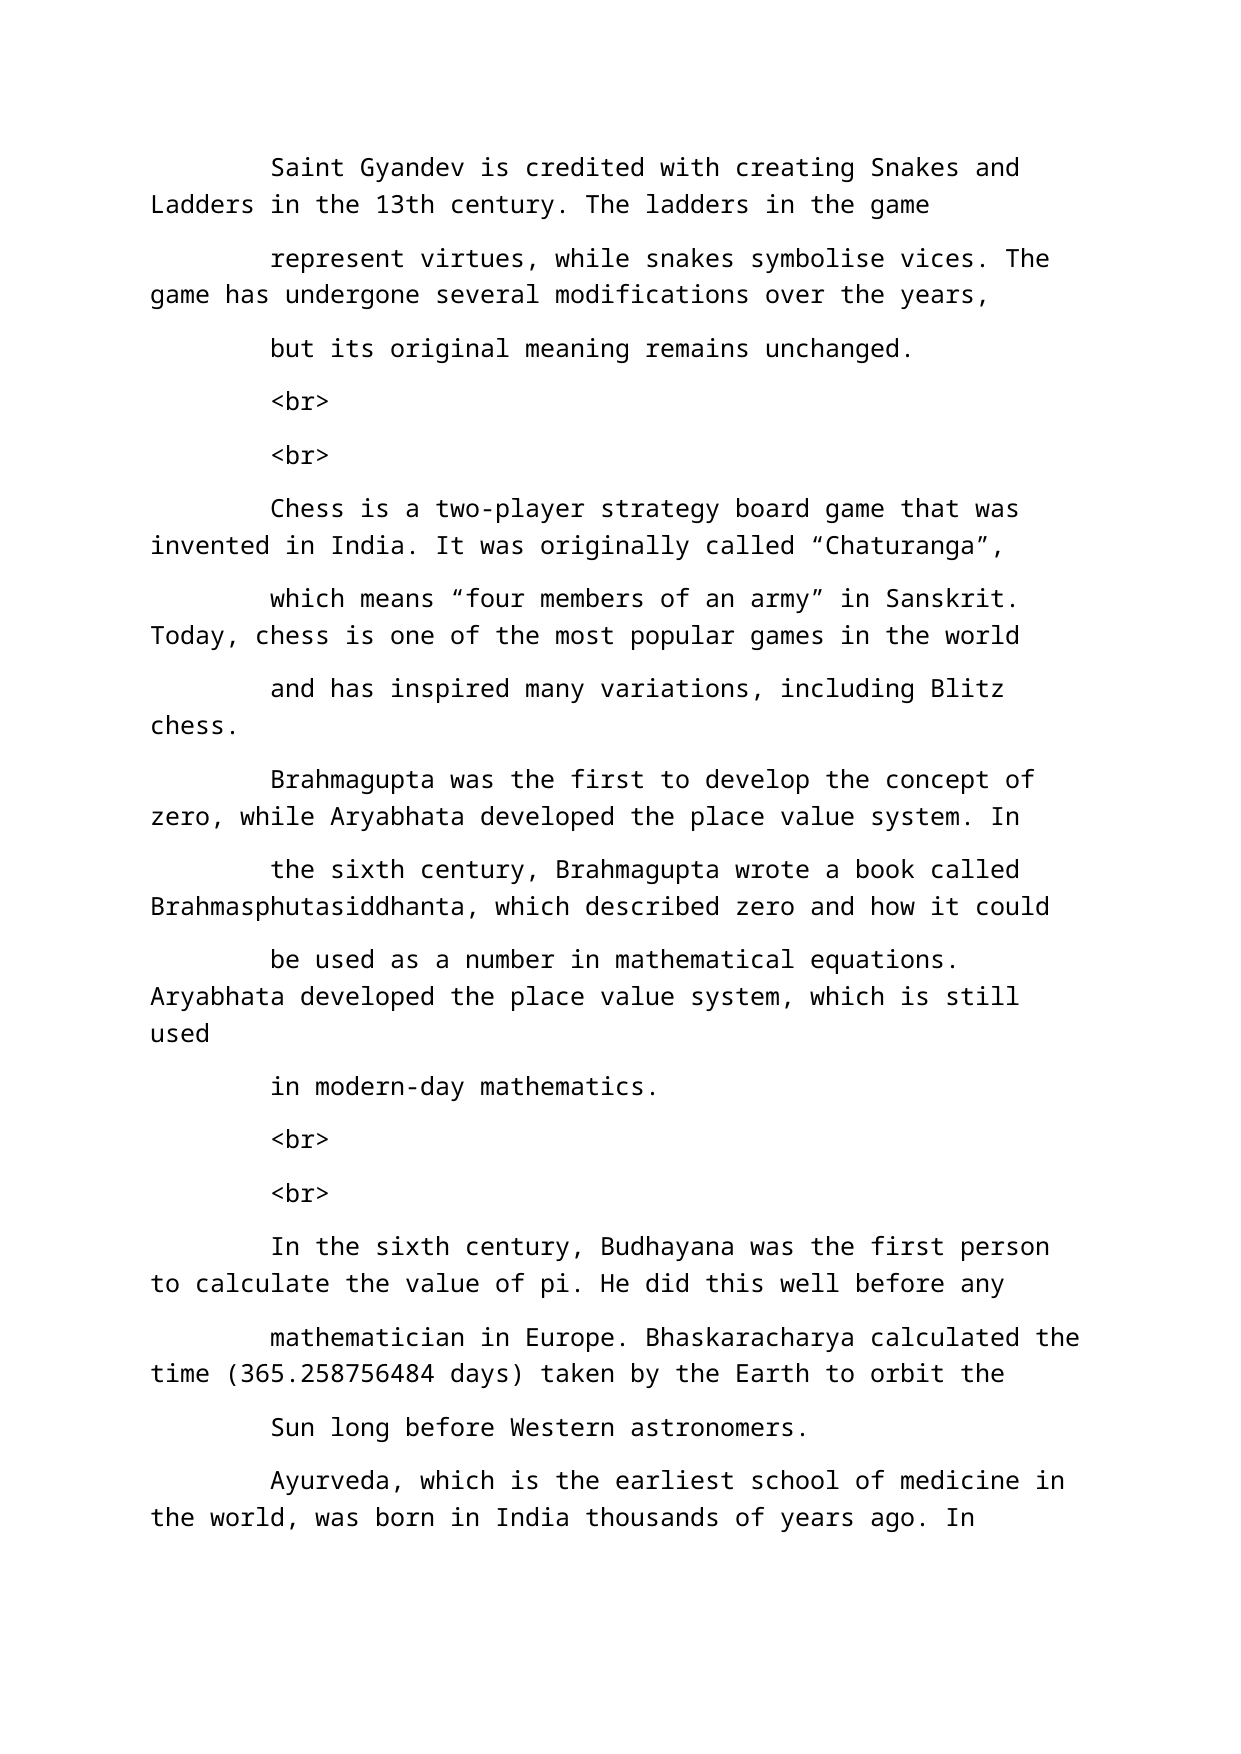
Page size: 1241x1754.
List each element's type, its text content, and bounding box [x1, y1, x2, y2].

text represent virtues, while snakes symbolise vices. The game has undergone several modifications over the years, [150, 240, 1090, 311]
text be used as a number in mathematical equations. Aryabhata developed the place value system, which is still used [150, 942, 1090, 1049]
text <br> [150, 437, 1090, 471]
text and has inspired many variations, including Blitz chess. [150, 671, 1090, 742]
text but its original meaning remains unchanged. [150, 330, 1090, 364]
text Saint Gyandev is credited with creating Snakes and Ladders in the 13th century. The ladders in the game [150, 150, 1090, 221]
text the sixth century, Brahmagupta wrote a book called Brahmasphutasiddhanta, which described zero and how it could [150, 852, 1090, 922]
text Ayurveda, which is the earliest school of medicine in the world, was born in India thousands of years ago. In [150, 1463, 1090, 1534]
text Brahmagupta was the first to develop the concept of zero, while Aryabhata developed the place value system. In [150, 761, 1090, 832]
text Sun long before Western astronomers. [150, 1409, 1090, 1443]
text Chess is a two-player strategy board game that was invented in India. It was originally called “Chaturanga”, [150, 491, 1090, 562]
text <br> [150, 1122, 1090, 1156]
text In the sixth century, Budhayana was the first person to calculate the value of pi. He did this well before any [150, 1229, 1090, 1300]
text <br> [150, 384, 1090, 418]
text <br> [150, 1176, 1090, 1210]
text in modern-day mathematics. [150, 1069, 1090, 1103]
text mathematician in Europe. Bhaskaracharya calculated the time (365.258756484 days) taken by the Earth to orbit the [150, 1319, 1090, 1390]
text which means “four members of an army” in Sanskrit. Today, chess is one of the most popular games in the world [150, 581, 1090, 652]
